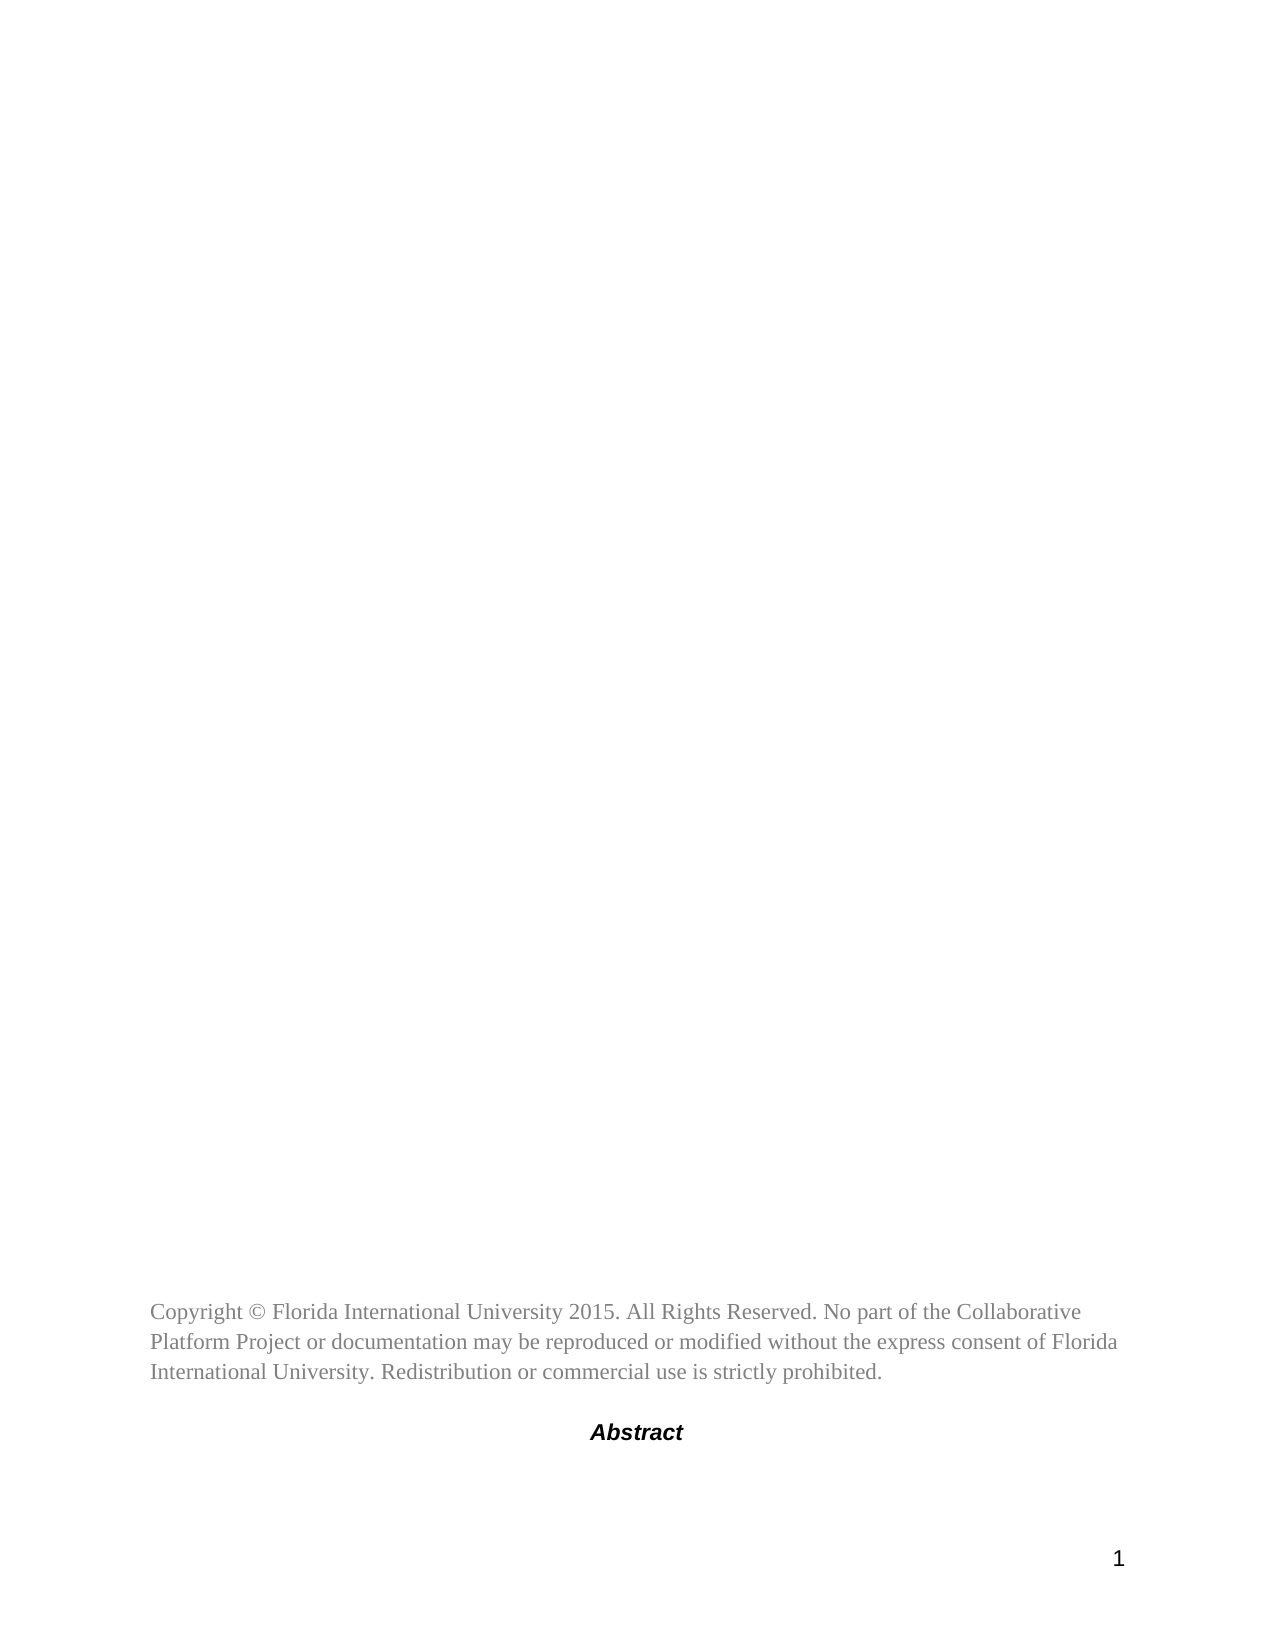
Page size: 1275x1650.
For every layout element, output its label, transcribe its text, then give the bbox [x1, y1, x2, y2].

text Abstract [150, 1419, 1125, 1445]
text Copyright © Florida International University 2015. All Rights Reserved. No part of the Collaborative Platform Project or documentation may be reproduced or modified without the express consent of Florida International University. Redistribution or commercial use is strictly prohibited. [150, 1298, 1125, 1385]
